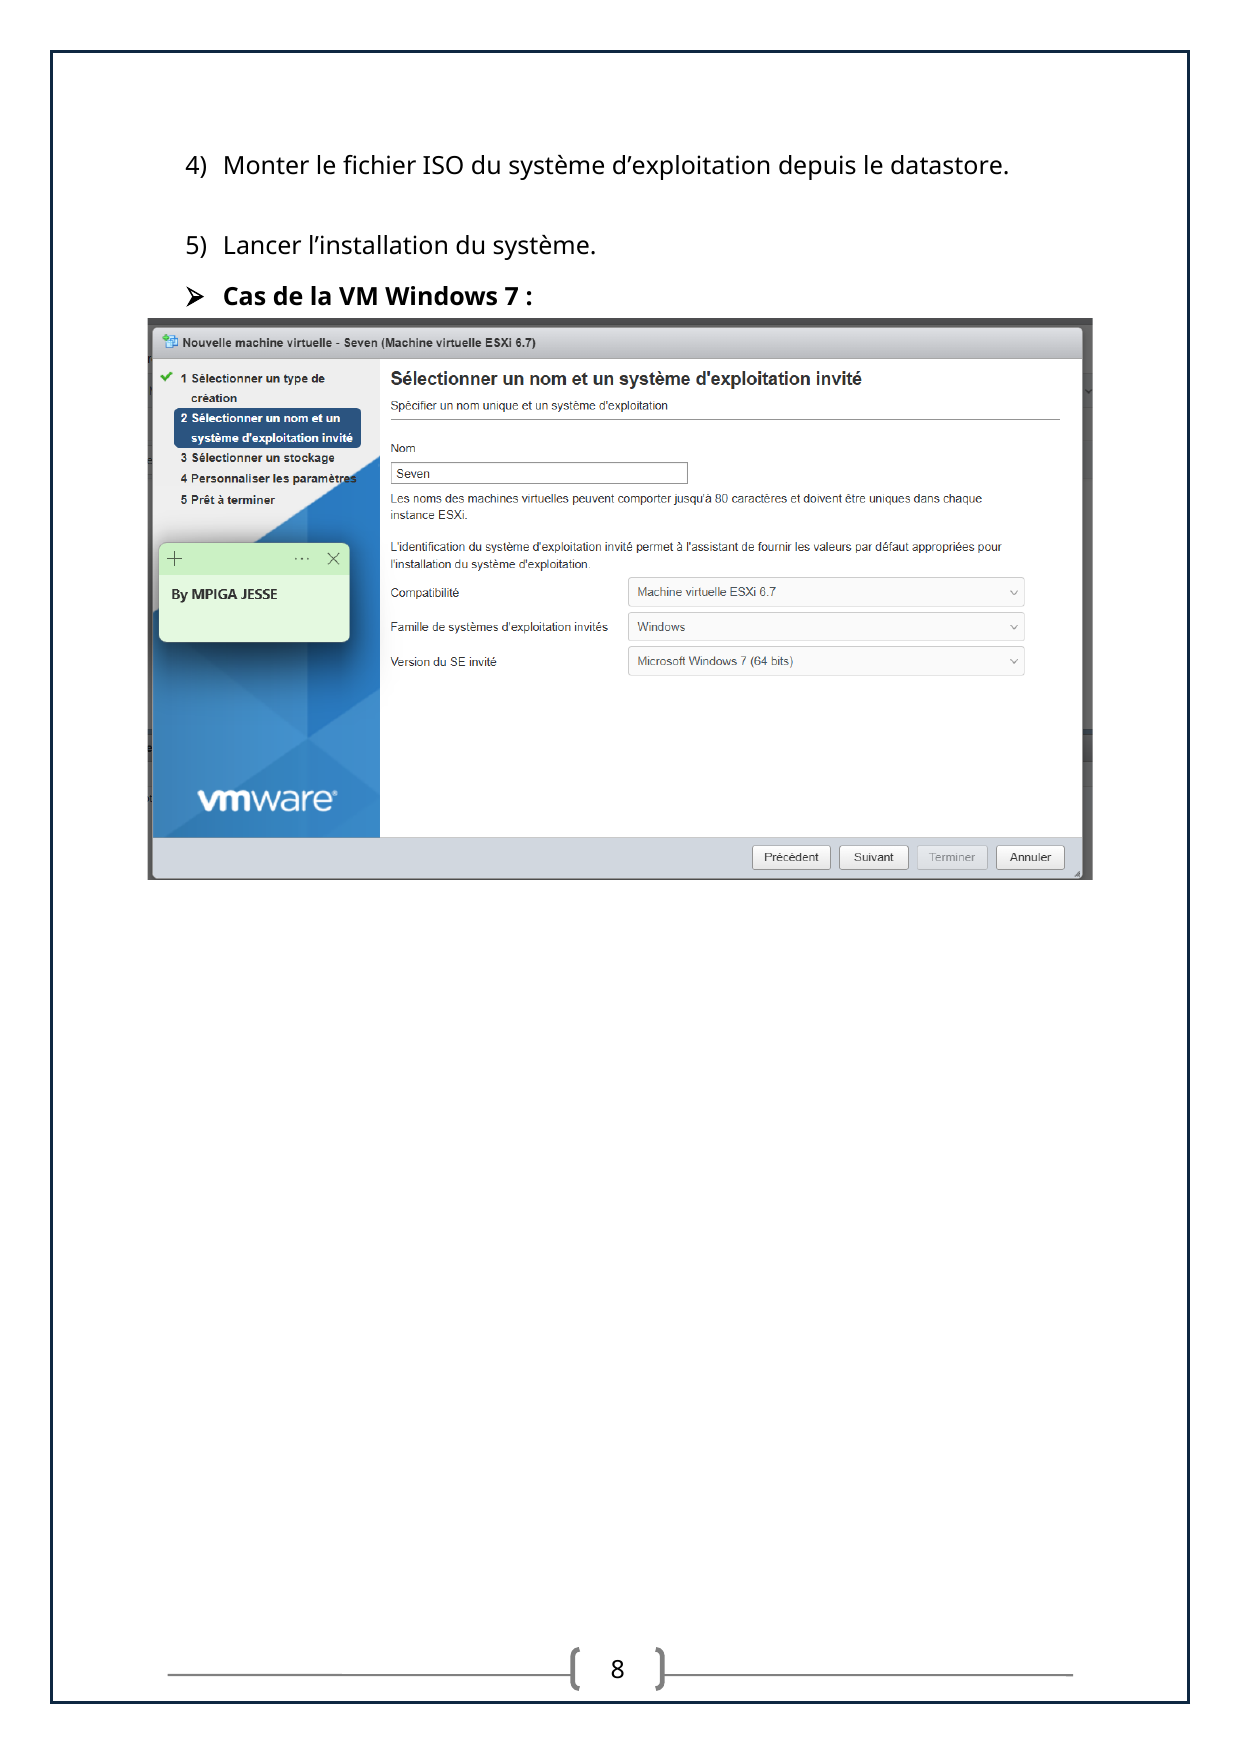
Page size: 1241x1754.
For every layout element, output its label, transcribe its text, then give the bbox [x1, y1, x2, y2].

list Lancer l’installation du système. [185, 228, 1093, 262]
list Cas de la VM Windows 7 : [185, 279, 1093, 313]
picture [147, 318, 1093, 880]
list Monter le fichier ISO du système d’exploitation depuis le datastore. [185, 148, 1093, 182]
